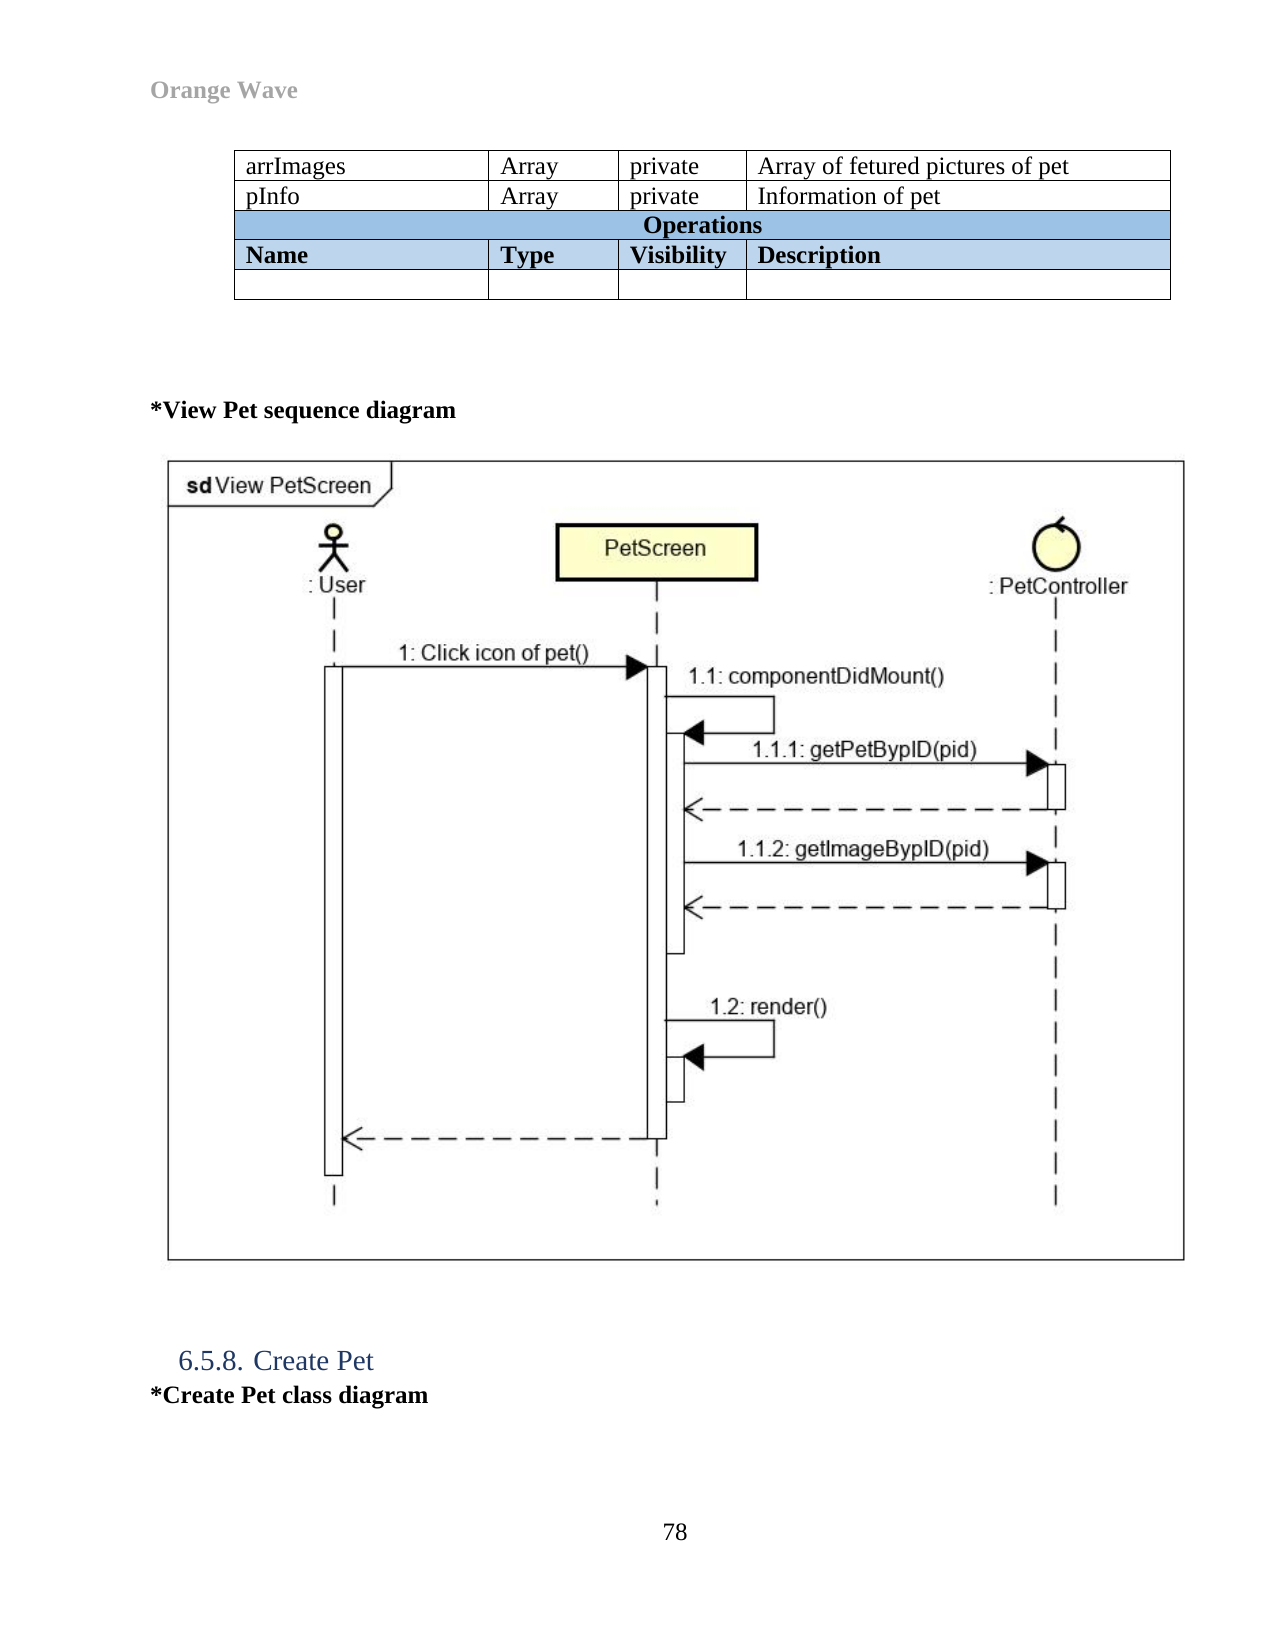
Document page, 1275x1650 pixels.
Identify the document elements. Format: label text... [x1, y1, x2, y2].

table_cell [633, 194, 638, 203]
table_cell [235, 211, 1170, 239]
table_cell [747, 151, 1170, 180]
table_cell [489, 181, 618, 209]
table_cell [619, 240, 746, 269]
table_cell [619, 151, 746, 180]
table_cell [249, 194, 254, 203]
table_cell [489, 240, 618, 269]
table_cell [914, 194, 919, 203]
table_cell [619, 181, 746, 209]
picture [150, 443, 1200, 1277]
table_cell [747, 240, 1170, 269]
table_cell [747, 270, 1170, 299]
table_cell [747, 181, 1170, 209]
text *Create Pet class diagram [150, 1380, 1200, 1408]
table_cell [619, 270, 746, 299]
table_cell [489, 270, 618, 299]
subtitle Create Pet [178, 1343, 1200, 1377]
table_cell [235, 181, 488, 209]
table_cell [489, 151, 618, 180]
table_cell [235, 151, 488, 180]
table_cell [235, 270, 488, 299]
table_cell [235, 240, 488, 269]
text *View Pet sequence diagram [150, 395, 1200, 424]
